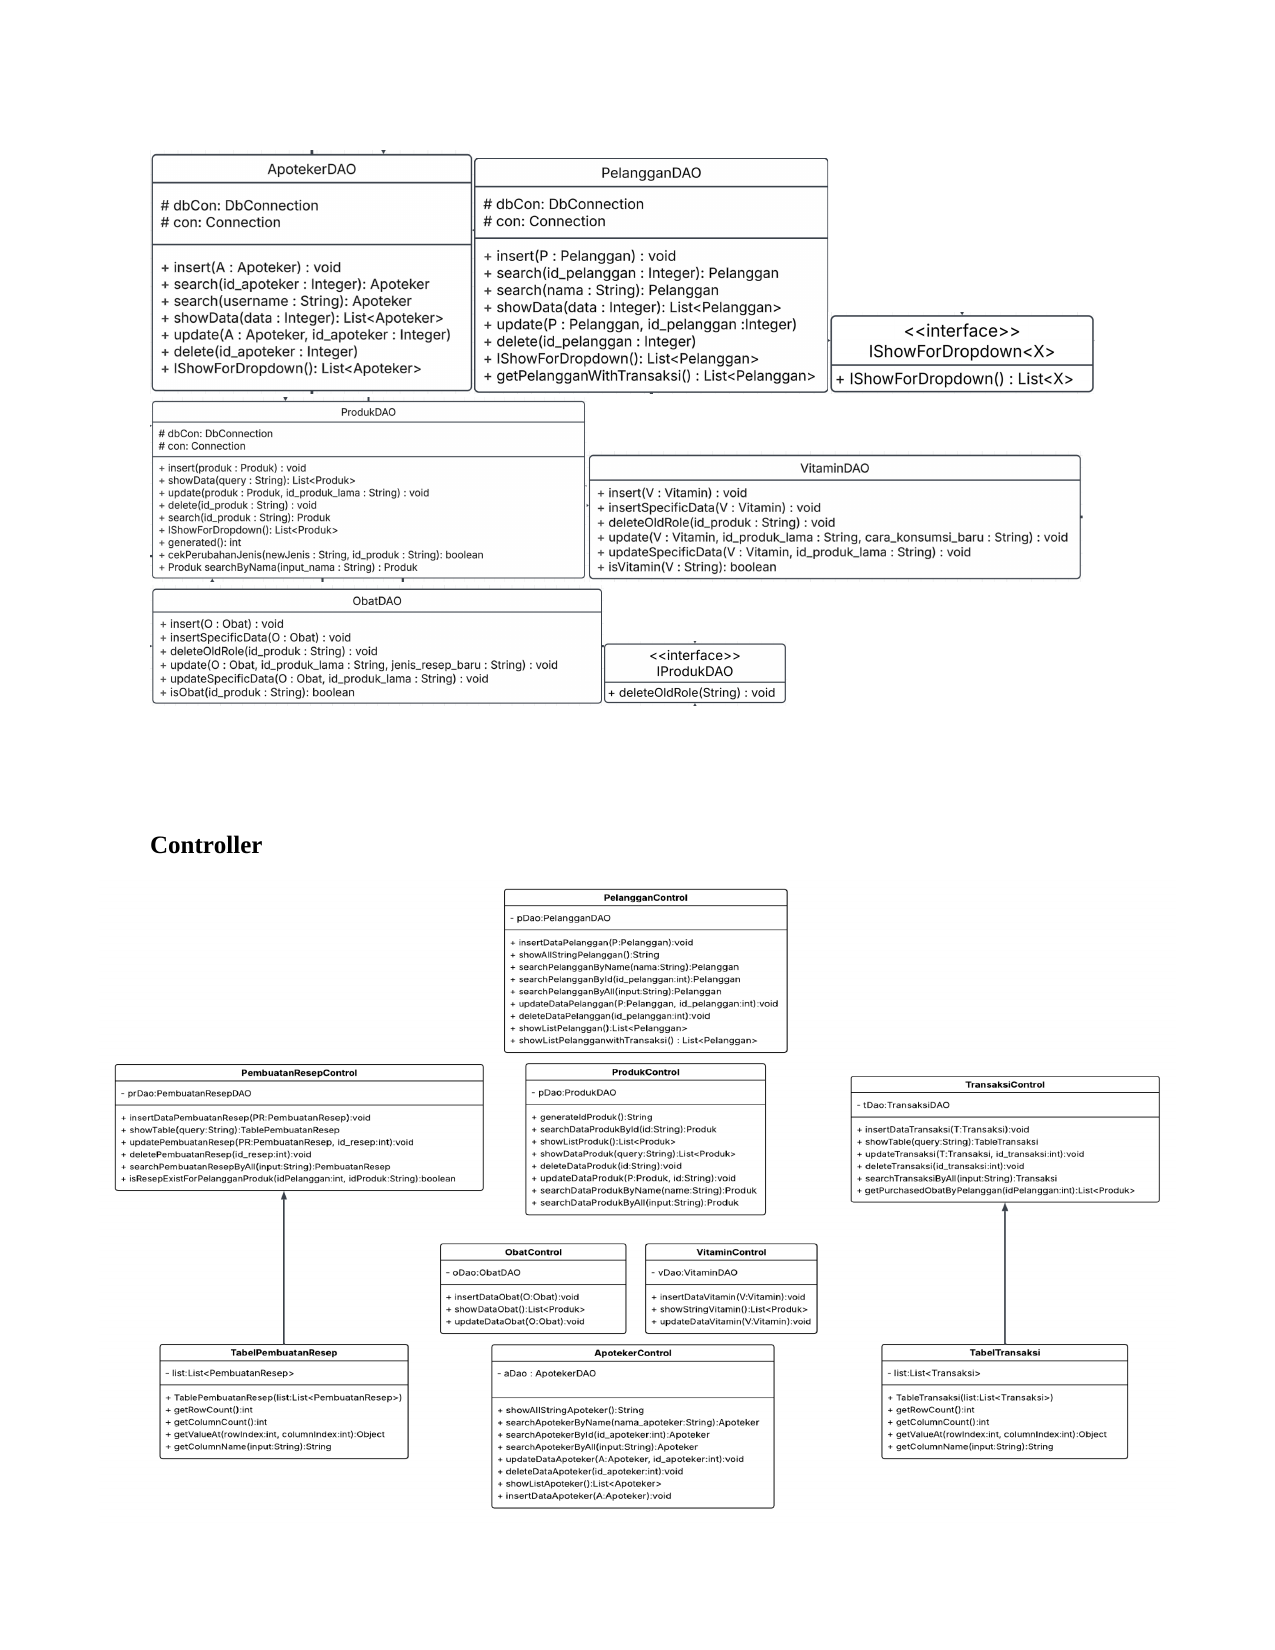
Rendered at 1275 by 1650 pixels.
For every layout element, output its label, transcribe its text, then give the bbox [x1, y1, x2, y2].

text Controller [150, 830, 1125, 859]
picture [150, 397, 1083, 582]
picture [98, 874, 1176, 1523]
picture [150, 150, 1095, 394]
picture [150, 585, 788, 706]
